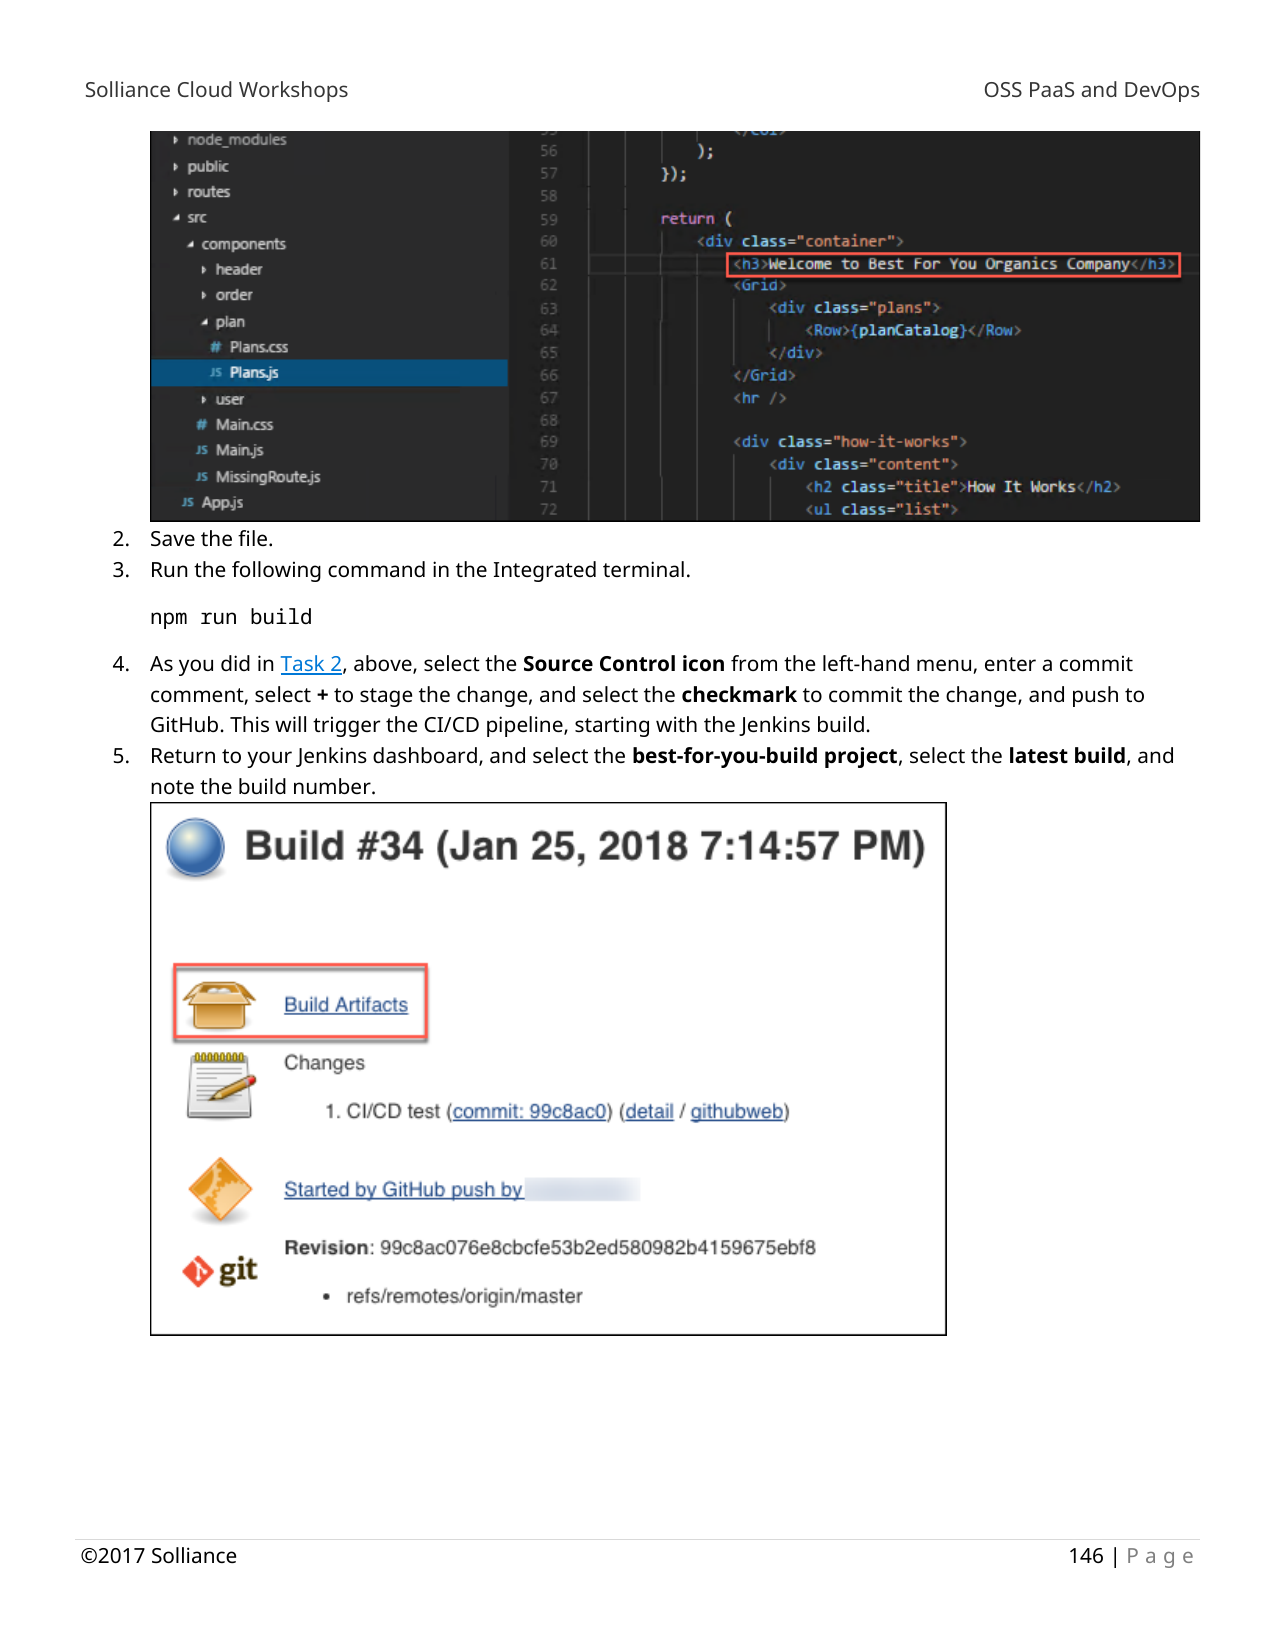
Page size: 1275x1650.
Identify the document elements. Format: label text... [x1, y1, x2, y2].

list As you did in Task 2, above, select the Source Control icon from the left-hand menu, enter a commit comment, select + to stage the change, and select the checkmark to commit the change, and push to GitHub. This will trigger the CI/CD pipeline, starting with the Jenkins build. [112, 649, 1200, 739]
picture [150, 131, 1200, 522]
text npm run build [150, 602, 1200, 630]
list Run the following command in the Integrated terminal. [112, 555, 1200, 583]
picture [150, 802, 947, 1336]
list Save the file. [112, 524, 1200, 552]
list Return to your Jenkins dashboard, and select the best-for-you-build project, select the latest build, and note the build number. [112, 741, 1200, 800]
